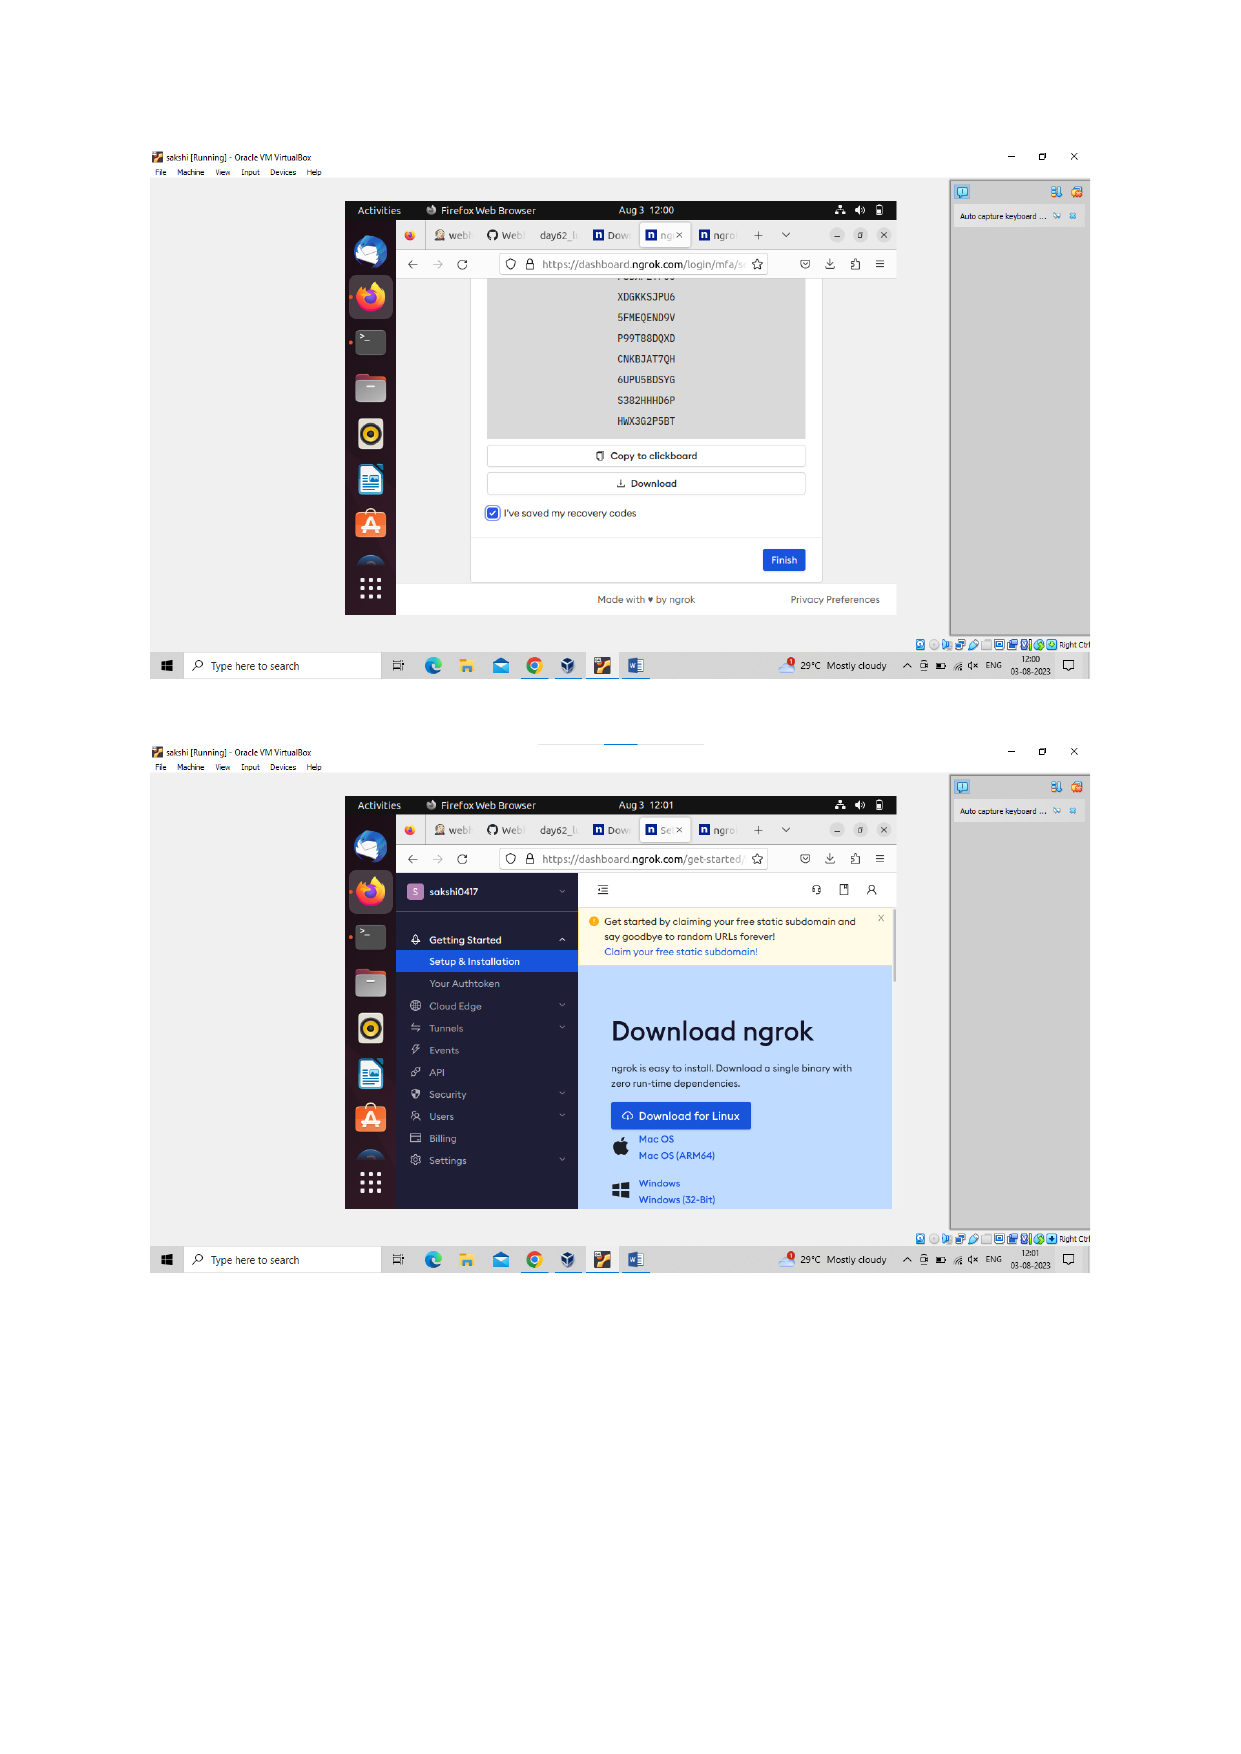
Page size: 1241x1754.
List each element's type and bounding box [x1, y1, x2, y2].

picture [150, 150, 1091, 679]
picture [150, 744, 1091, 1273]
